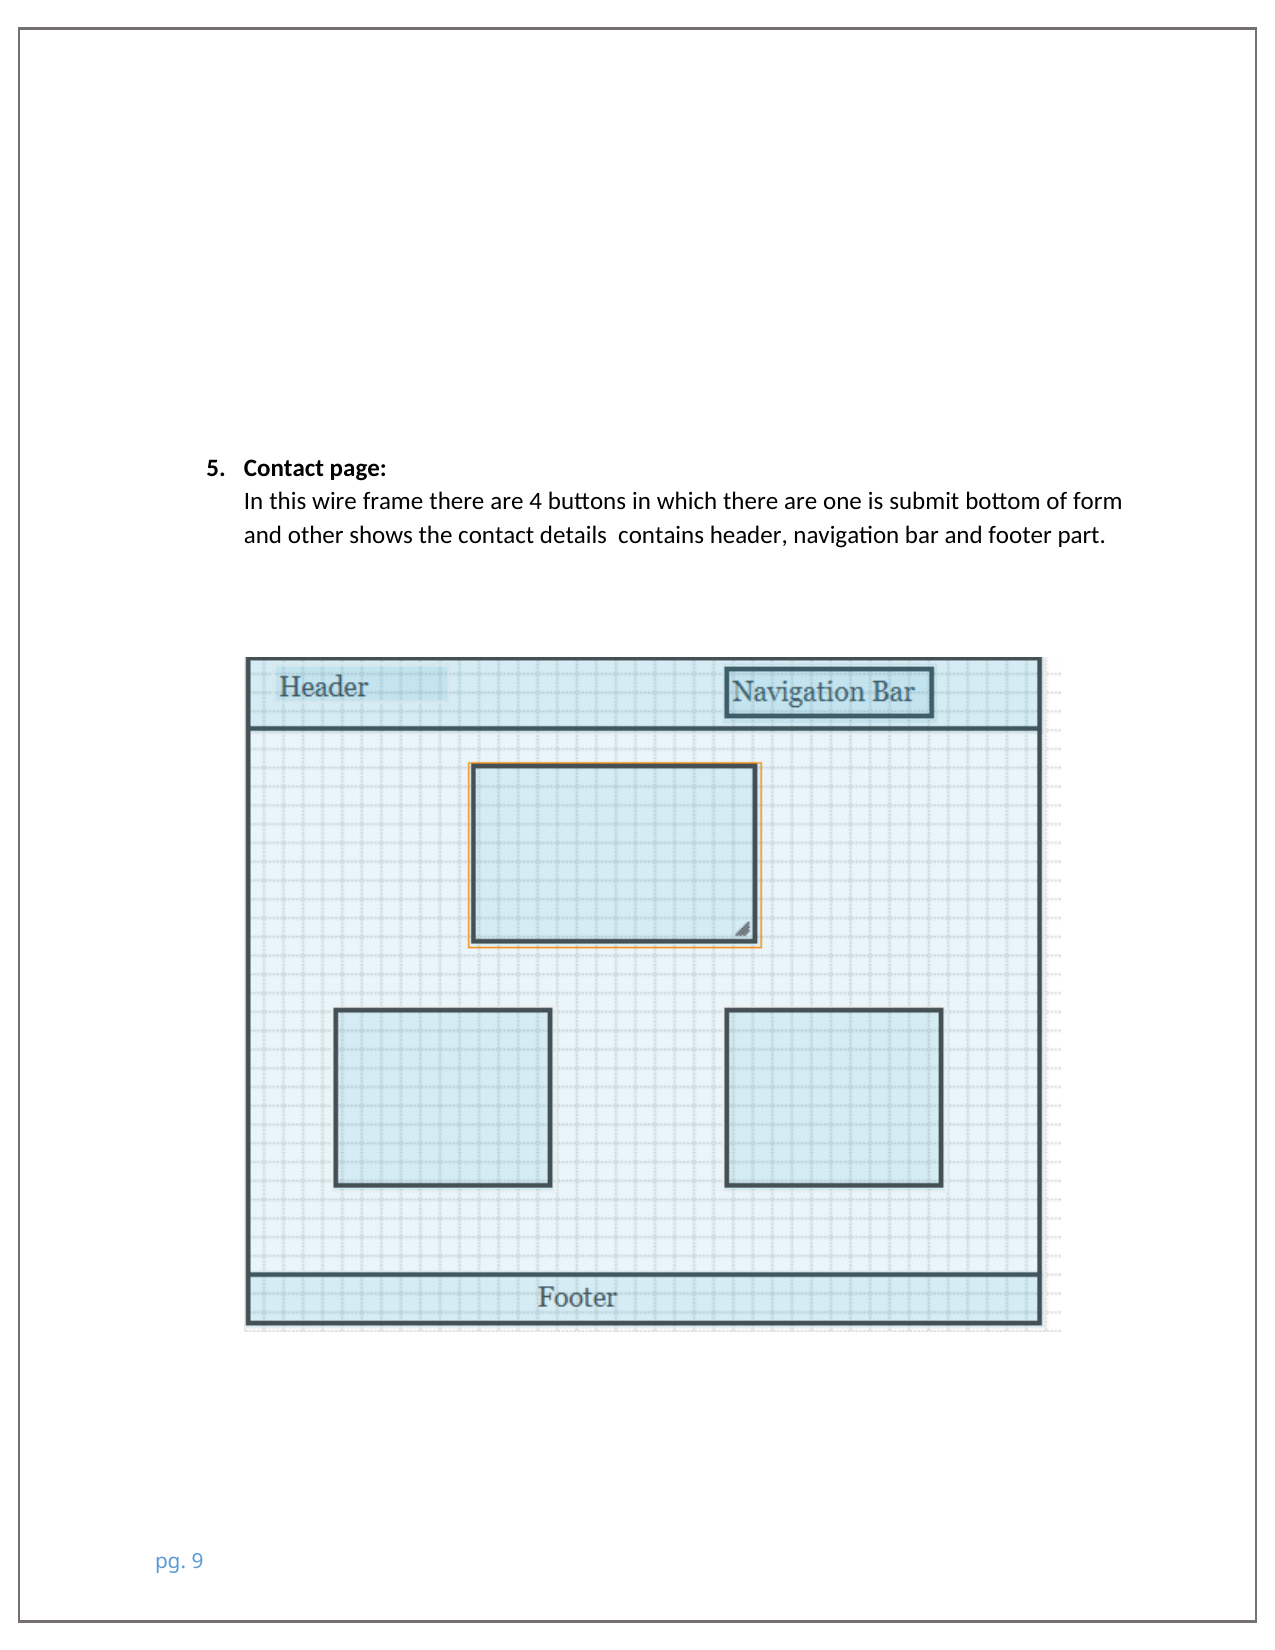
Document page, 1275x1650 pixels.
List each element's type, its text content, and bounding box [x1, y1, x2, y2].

list Contact page: [206, 452, 1125, 482]
list In this wire frame there are 4 buttons in which there are one is submit bottom of form and other shows the contact details contains header, navigation bar and footer part. [244, 485, 1125, 549]
picture [243, 657, 1061, 1332]
